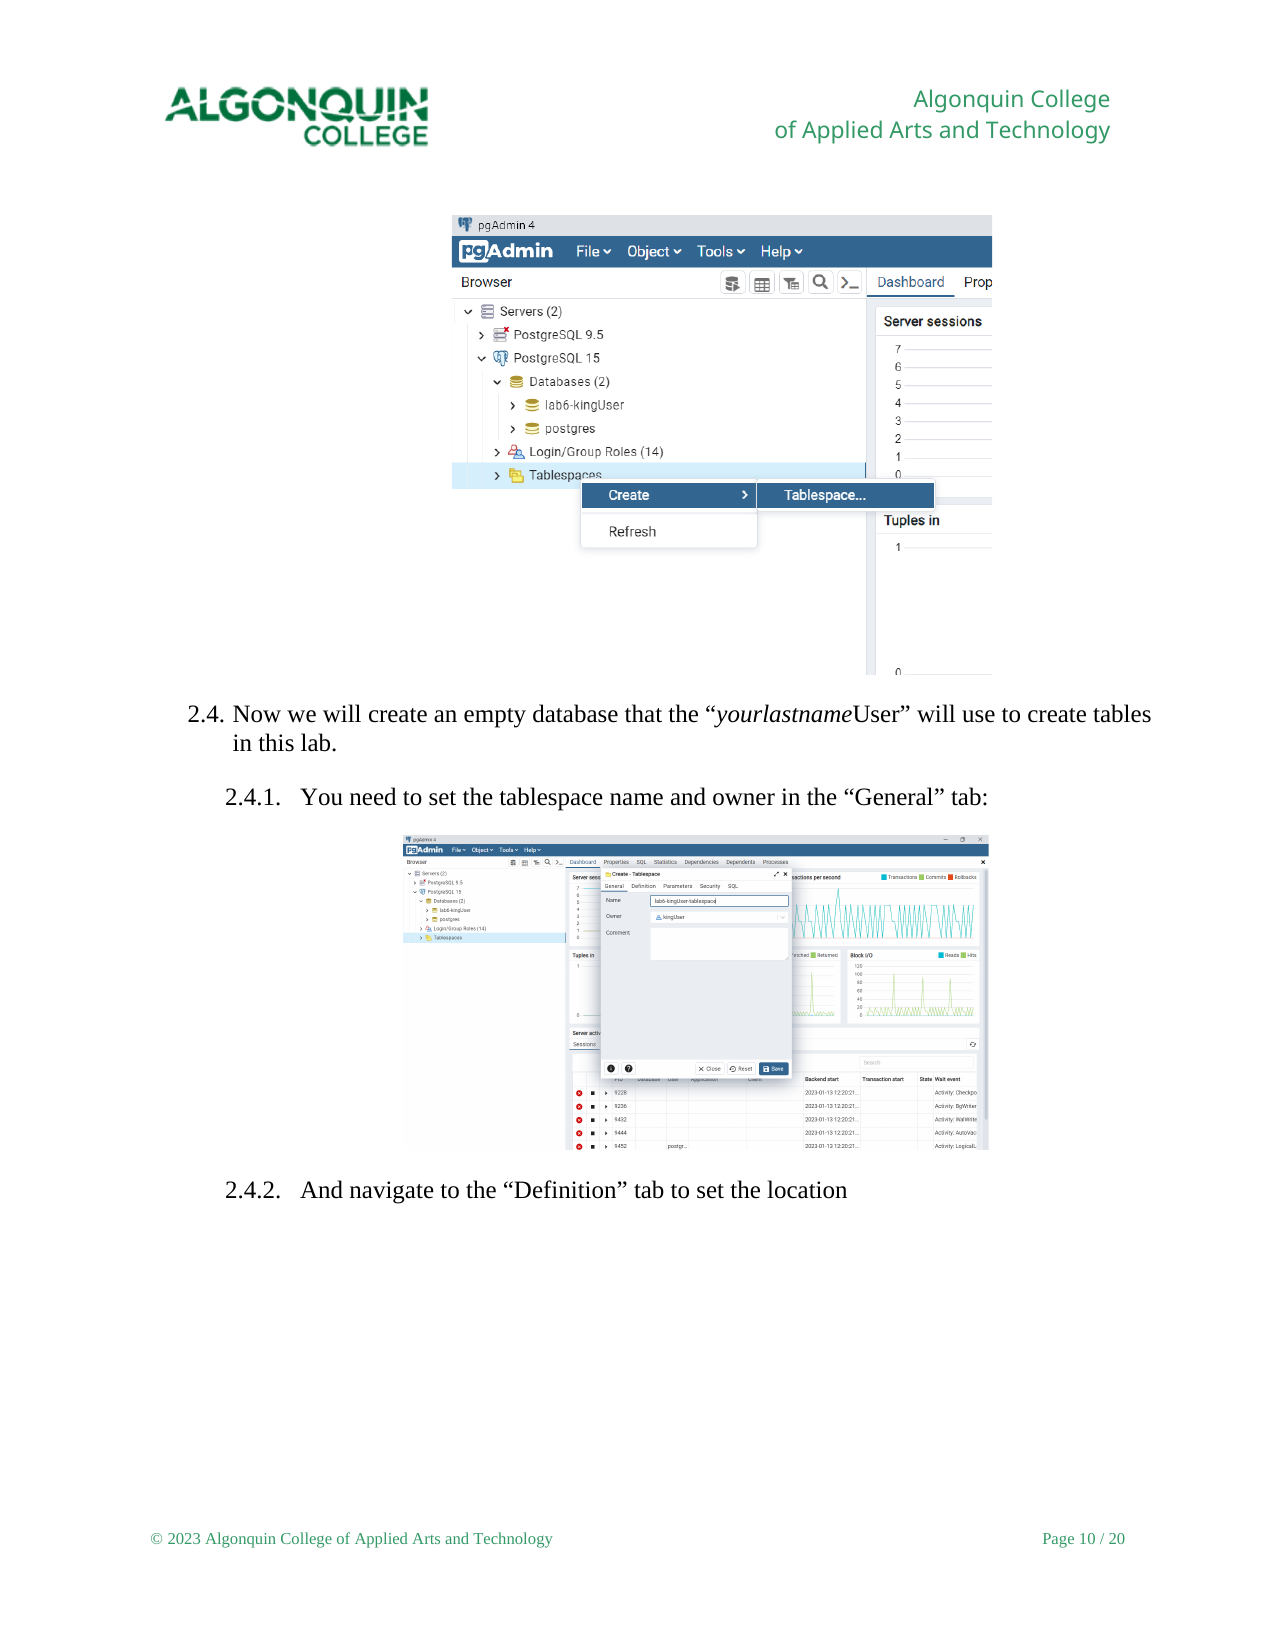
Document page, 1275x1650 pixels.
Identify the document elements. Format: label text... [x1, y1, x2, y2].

list You need to set the tablespace name and owner in the “General” tab: [225, 782, 1167, 811]
picture [150, 73, 443, 161]
picture [403, 835, 989, 1150]
picture [451, 215, 993, 675]
list Now we will create an empty database that the “yourlastnameUser” will use to create tables in this lab. [187, 699, 1167, 757]
list And navigate to the “Definition” tab to set the location [225, 1175, 1167, 1203]
